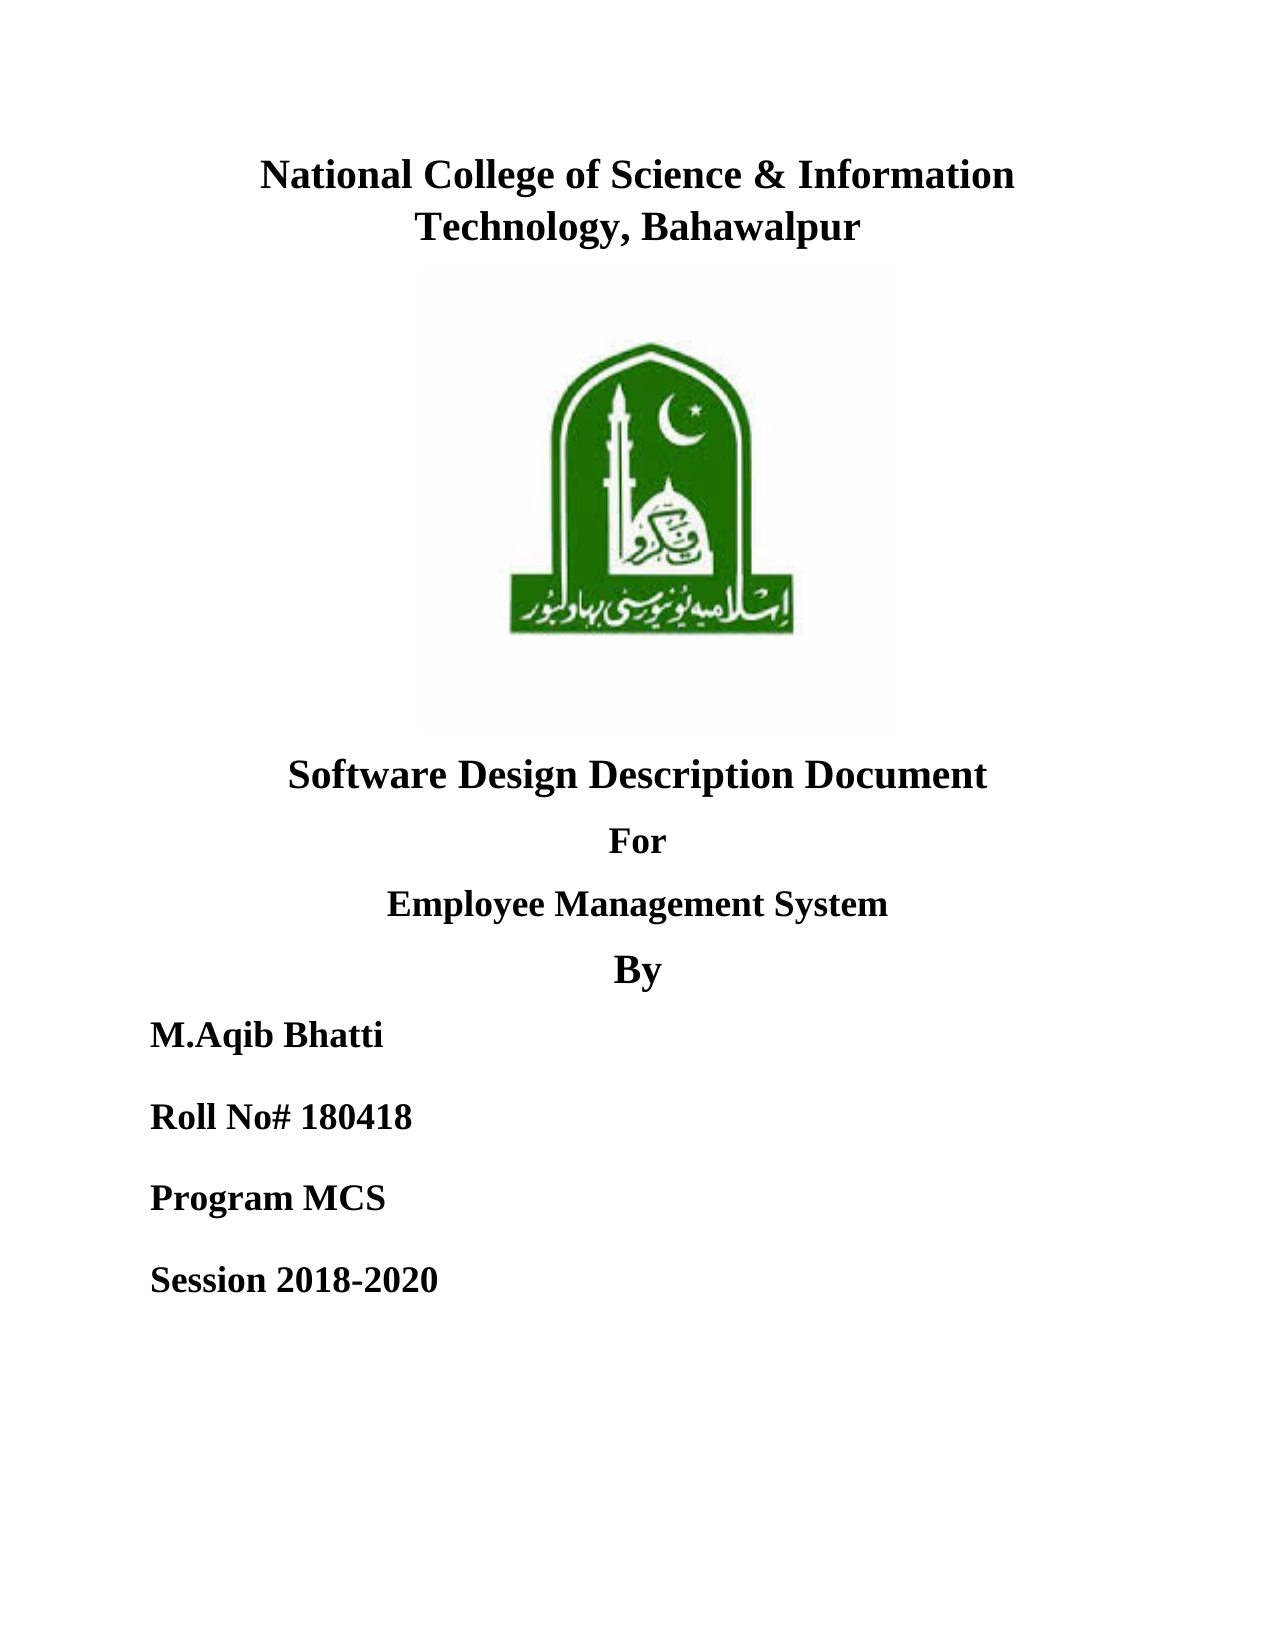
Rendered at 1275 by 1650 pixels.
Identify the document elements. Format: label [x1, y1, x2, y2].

picture [420, 270, 898, 730]
